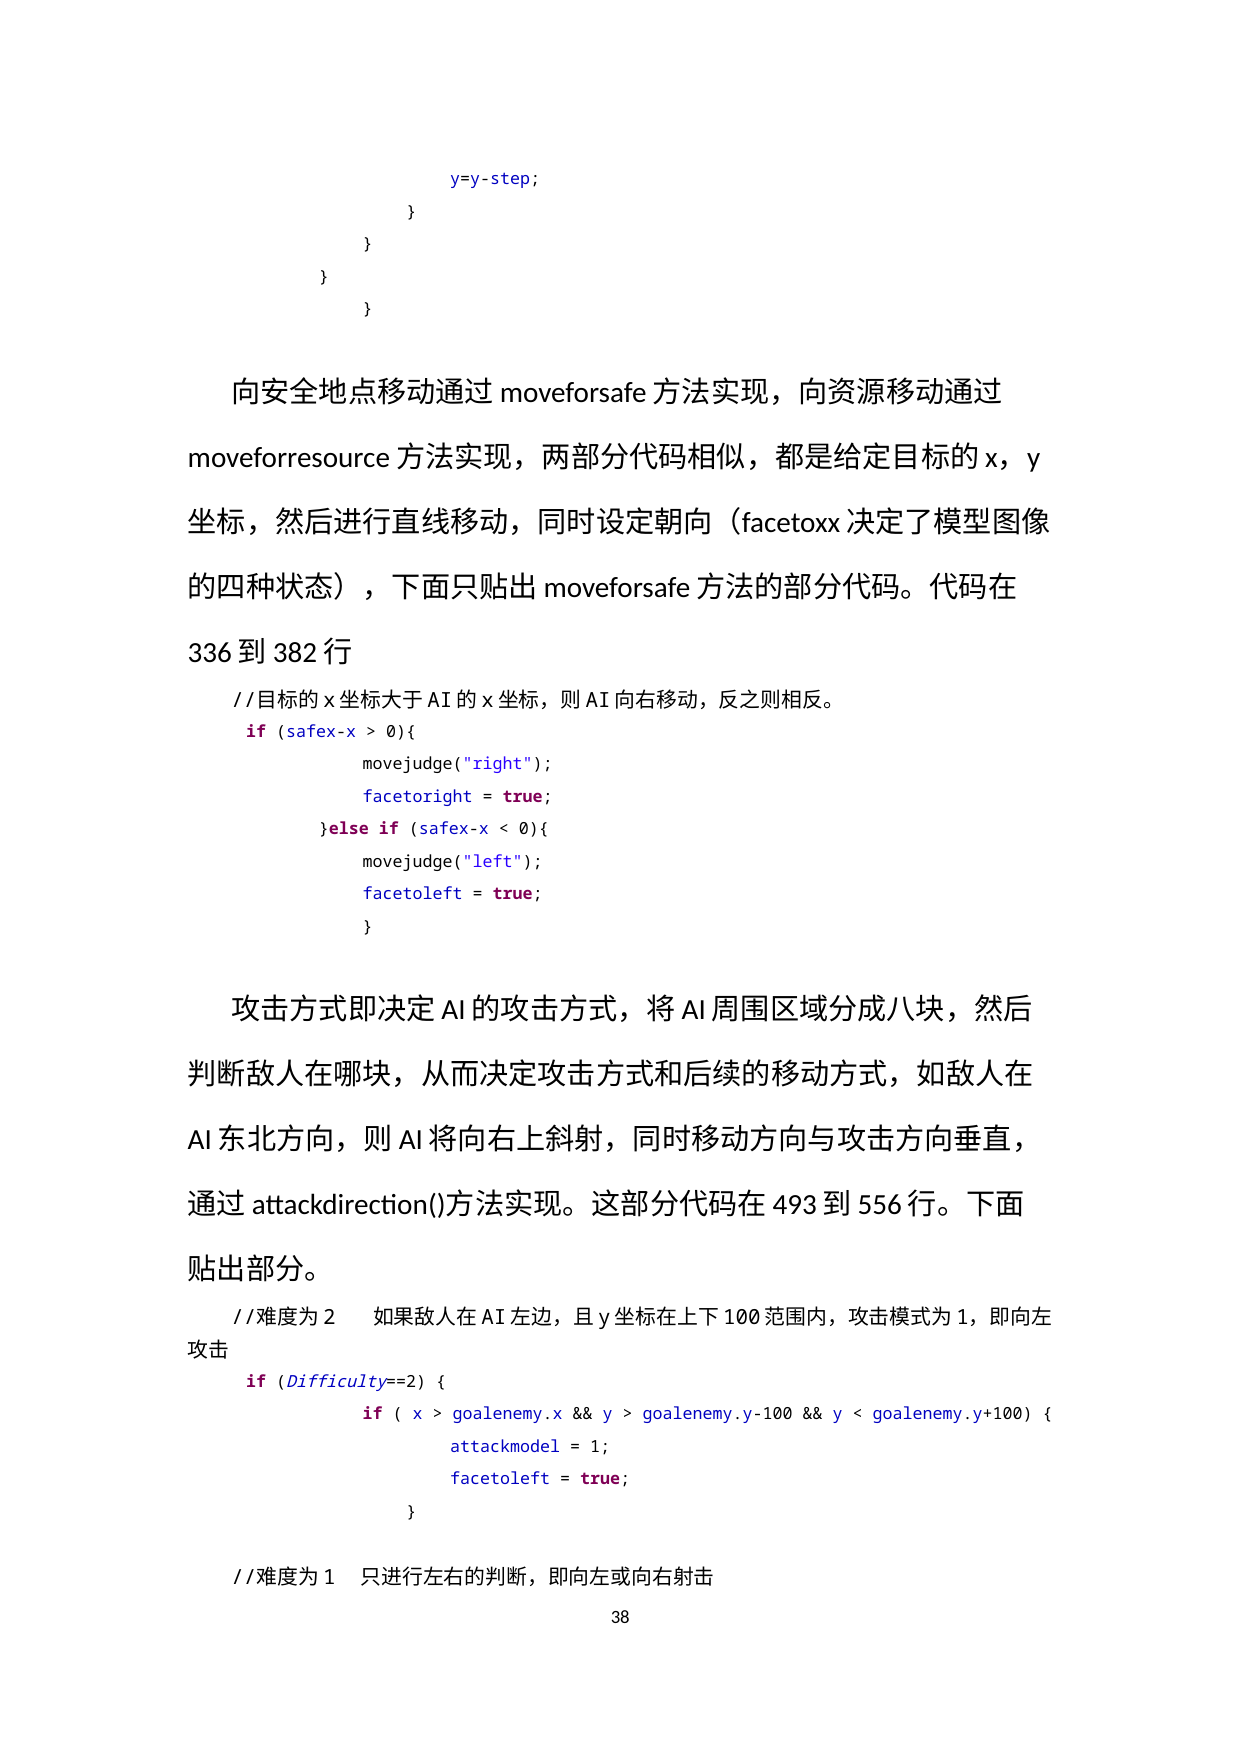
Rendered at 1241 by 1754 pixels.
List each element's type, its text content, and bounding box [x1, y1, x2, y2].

text attackmodel = 1; [246, 1429, 1053, 1462]
text movejudge("left"); [246, 844, 1053, 877]
text if (safex-x > 0){ [246, 714, 1053, 747]
text facetoleft = true; [246, 1462, 1053, 1494]
text movejudge("right"); [246, 747, 1053, 779]
text } [246, 909, 1053, 942]
text } [246, 227, 1053, 259]
text } [246, 259, 1053, 292]
text }else if (safex-x < 0){ [246, 812, 1053, 844]
text if (Difficulty==2) { [246, 1364, 1053, 1397]
text //目标的x坐标大于AI的x坐标，则AI向右移动，反之则相反。 [187, 682, 1053, 714]
text 攻击方式即决定AI的攻击方式，将AI周围区域分成八块，然后判断敌人在哪块，从而决定攻击方式和后续的移动方式，如敌人在AI东北方向，则AI将向右上斜射，同时移动方向与攻击方向垂直，通过attackdirection()方法实现。这部分代码在493到556行。下面贴出部分。 [187, 974, 1053, 1299]
text //难度为1 只进行左右的判断，即向左或向右射击 [187, 1559, 1053, 1592]
text //难度为2 如果敌人在AI左边，且y坐标在上下100范围内，攻击模式为1，即向左攻击 [187, 1299, 1053, 1364]
text facetoleft = true; [246, 877, 1053, 909]
text } [246, 292, 1053, 324]
text } [246, 194, 1053, 227]
text } [246, 1494, 1053, 1527]
text facetoright = true; [246, 779, 1053, 812]
text 向安全地点移动通过moveforsafe方法实现，向资源移动通过moveforresource方法实现，两部分代码相似，都是给定目标的x，y坐标，然后进行直线移动，同时设定朝向（facetoxx决定了模型图像的四种状态），下面只贴出moveforsafe方法的部分代码。代码在336到382行 [187, 357, 1053, 682]
text y=y-step; [246, 162, 1053, 194]
text if ( x > goalenemy.x && y > goalenemy.y-100 && y < goalenemy.y+100) { [246, 1397, 1053, 1429]
